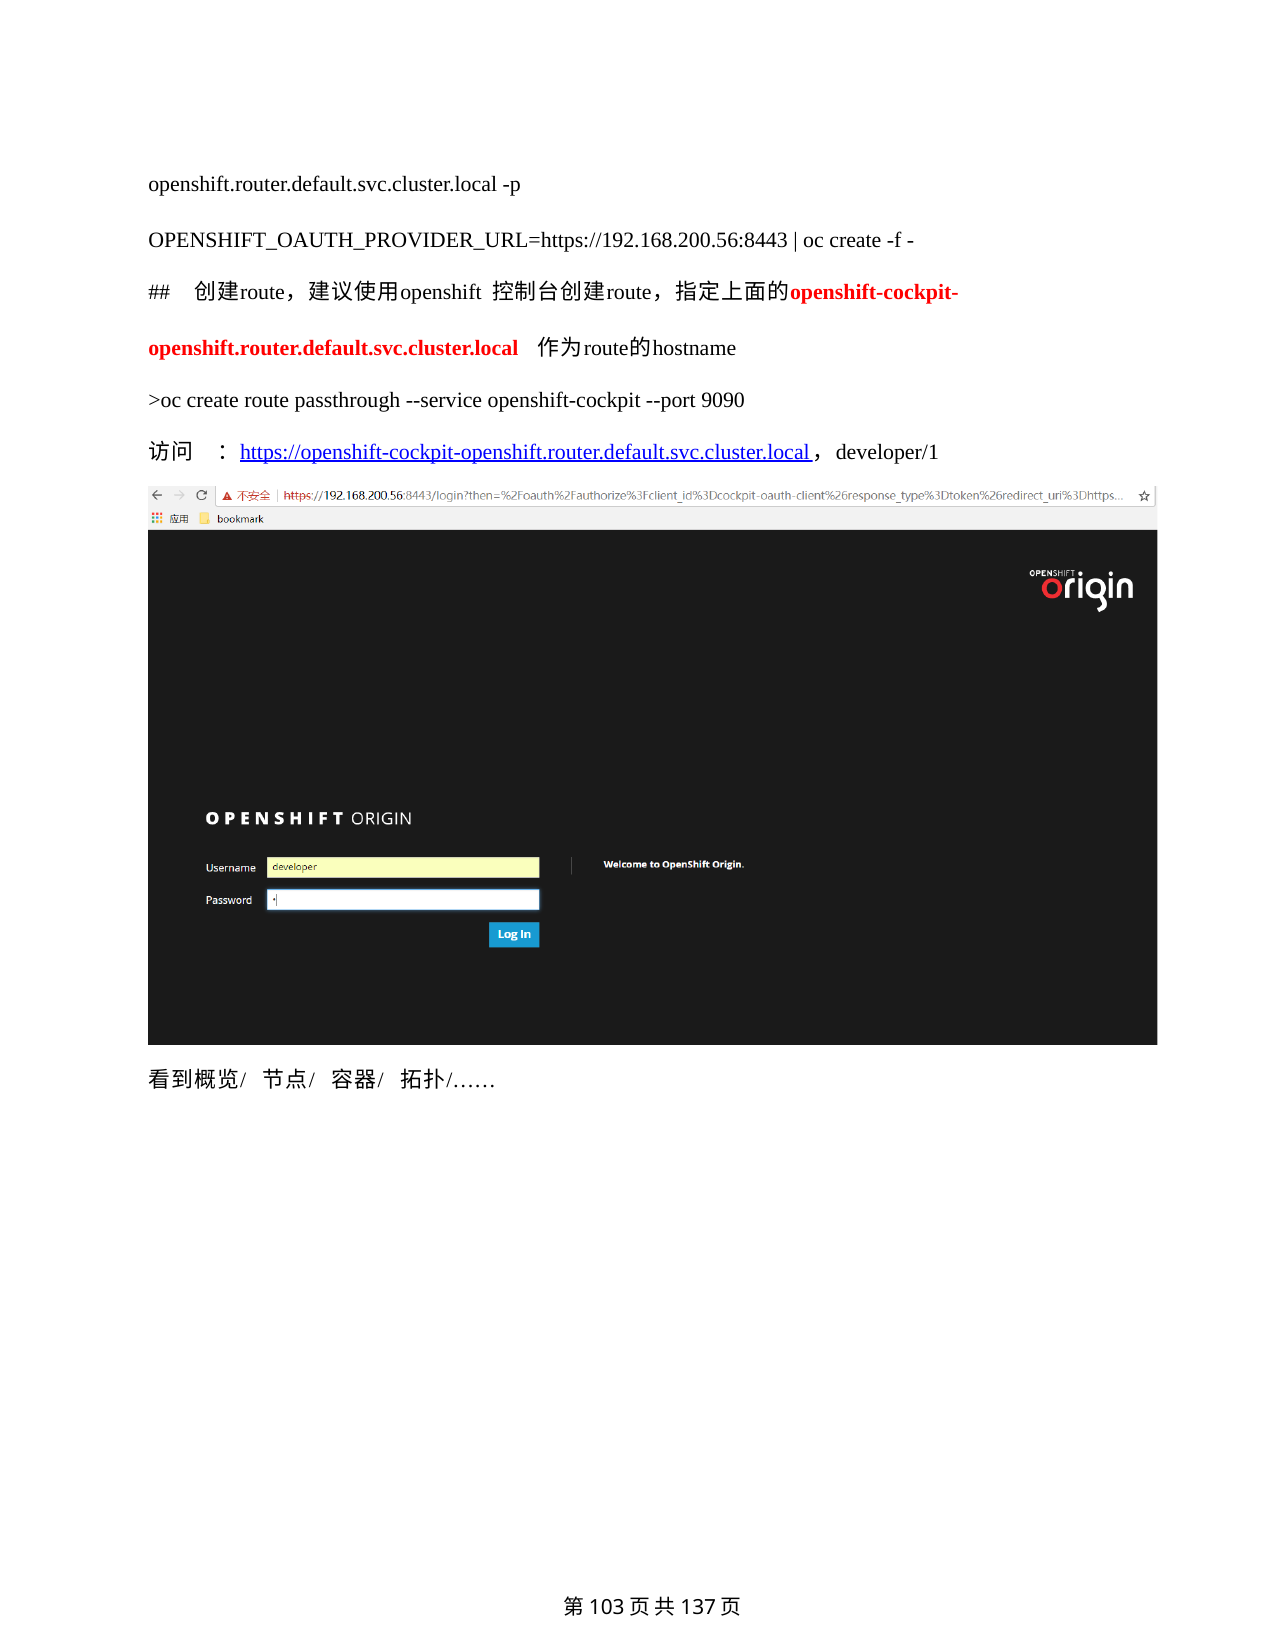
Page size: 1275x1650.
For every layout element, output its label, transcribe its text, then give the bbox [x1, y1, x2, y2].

text >oc create route passthrough --service openshift-cockpit --port 9090 [148, 381, 1156, 418]
text ## 创建route，建议使用openshift控制台创建route，指定上面的openshift-cockpit-openshift.router.default.svc.cluster.local作为route的hostname [148, 271, 1156, 365]
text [148, 165, 1156, 258]
text 访问 ：https://openshift-cockpit-openshift.router.default.svc.cluster.local，developer/1 [148, 431, 1156, 468]
picture [148, 486, 1158, 1045]
text 看到概览/节点/容器/拓扑/…… [148, 1059, 1156, 1097]
